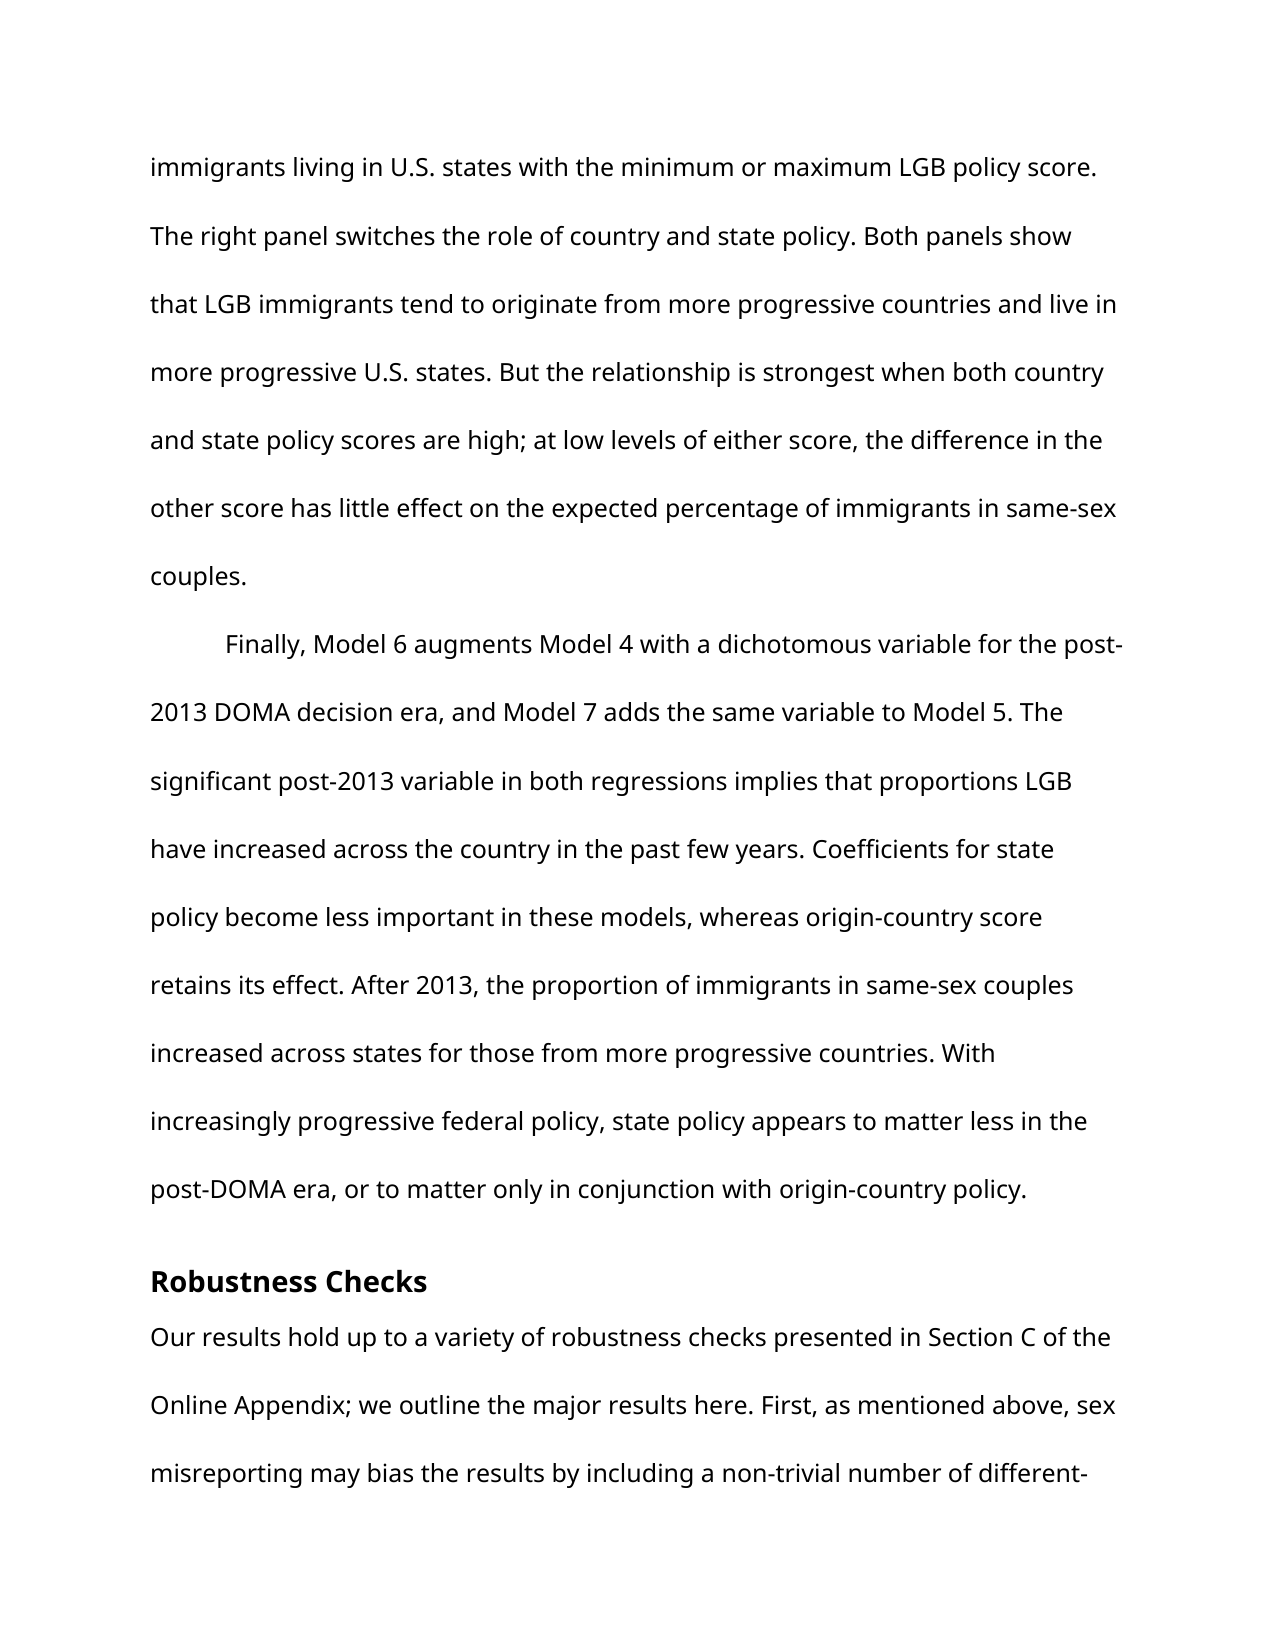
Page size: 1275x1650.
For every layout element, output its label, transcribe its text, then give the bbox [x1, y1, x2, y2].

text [150, 150, 1125, 593]
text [150, 1319, 1125, 1489]
text Finally, Model 6 augments Model 4 with a dichotomous variable for the post-2013 DOMA decision era, and Model 7 adds the same variable to Model 5. The significant post-2013 variable in both regressions implies that proportions LGB have increased across the country in the past few years. Coefficients for state policy become less important in these models, whereas origin-country score retains its effect. After 2013, the proportion of immigrants in same-sex couples increased across states for those from more progressive countries. With increasingly progressive federal policy, state policy appears to matter less in the post-DOMA era, or to matter only in conjunction with origin-country policy. [150, 627, 1125, 1206]
subtitle Robustness Checks [150, 1261, 1125, 1301]
